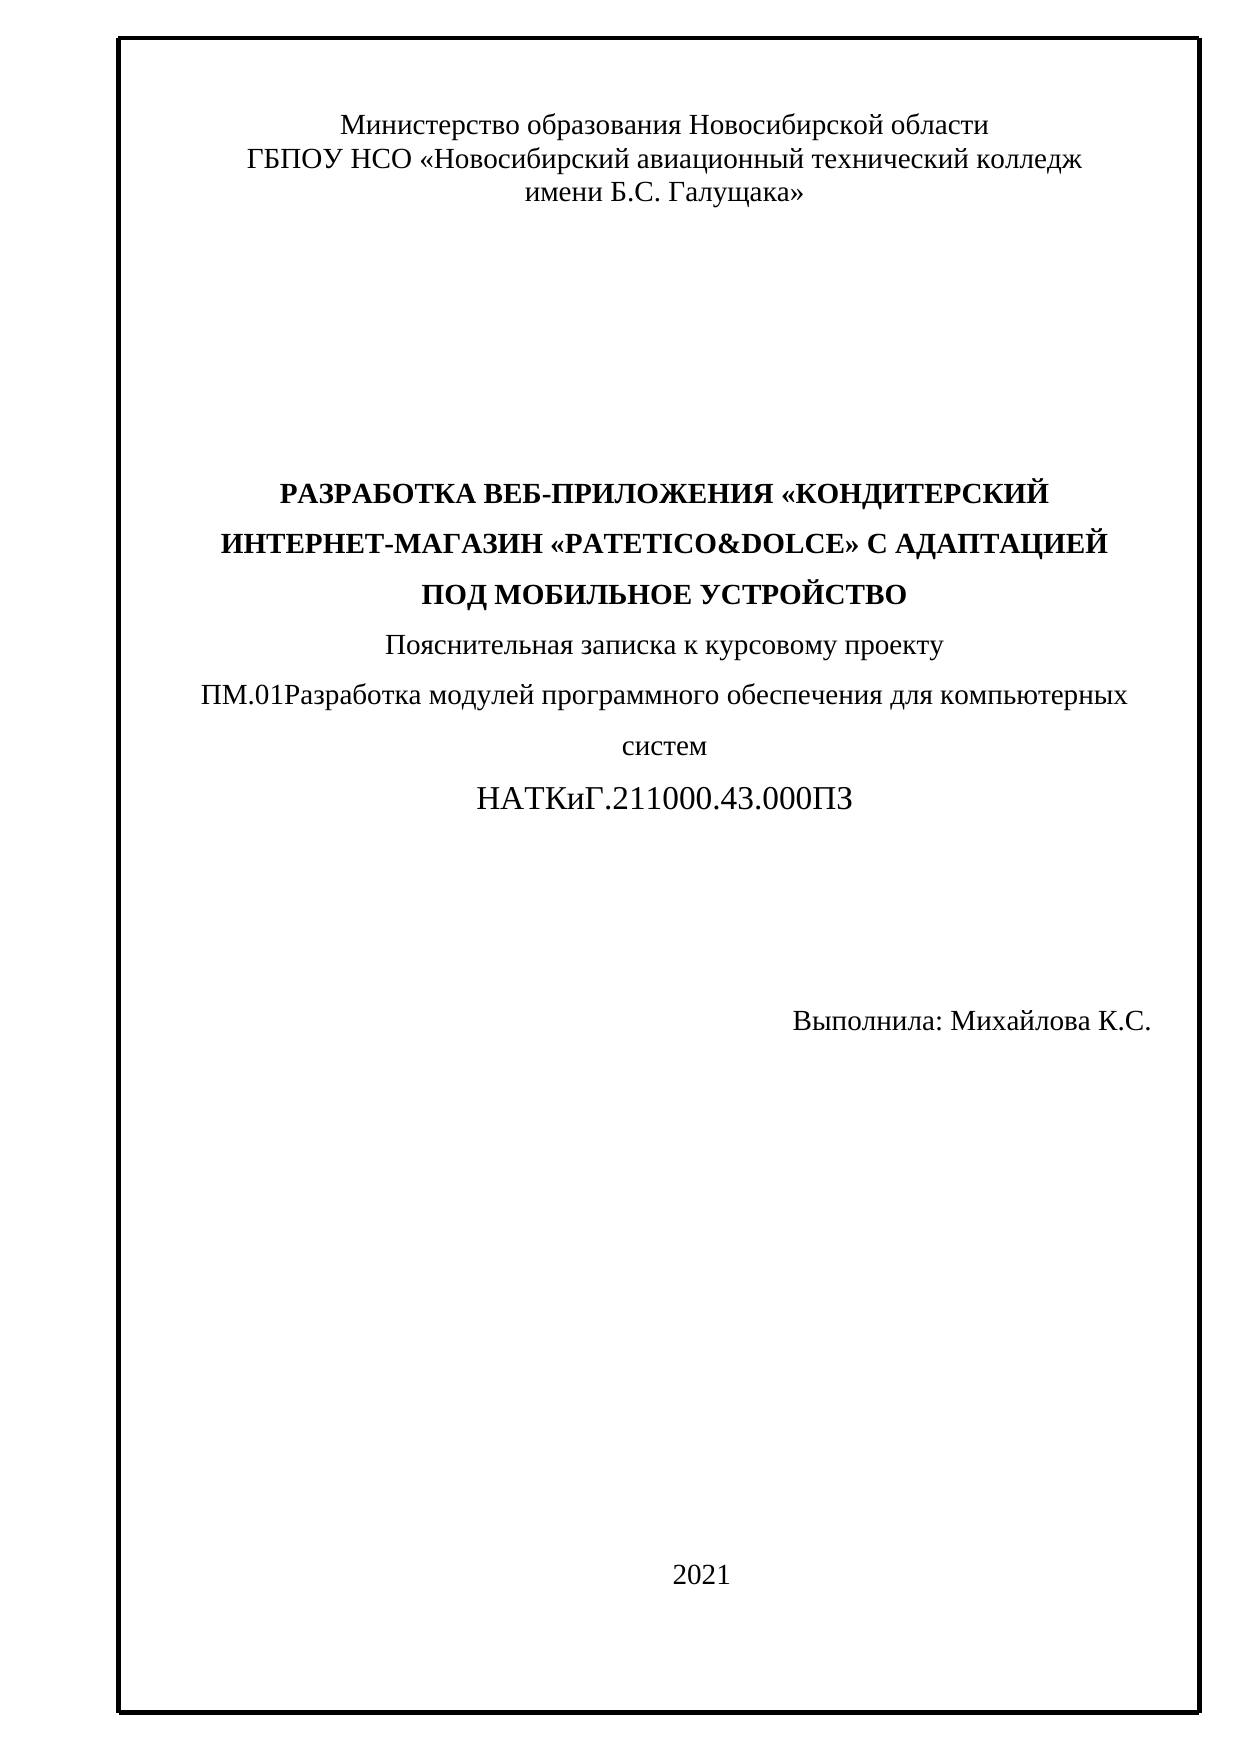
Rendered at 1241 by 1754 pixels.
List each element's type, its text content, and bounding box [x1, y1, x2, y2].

text ПМ.01Разработка модулей программного обеспечения для компьютерных систем [177, 677, 1152, 761]
text Разработка веб-приложения «Кондитерский интернет-магазин «Patetico&Dolce» с адаптацией под мобильное устройство [177, 476, 1152, 610]
text Выполнила: Михайлова К.С. [177, 1003, 1152, 1037]
text Министерство образования Новосибирской области ГБПОУ НСО «Новосибирский авиационный технический колледж имени Б.С. Галущака» [177, 107, 1152, 208]
text НАТКиГ.211000.43.000ПЗ [177, 778, 1152, 816]
text 2021 [177, 1557, 1152, 1590]
text Пояснительная записка к курсовому проекту [177, 627, 1152, 661]
